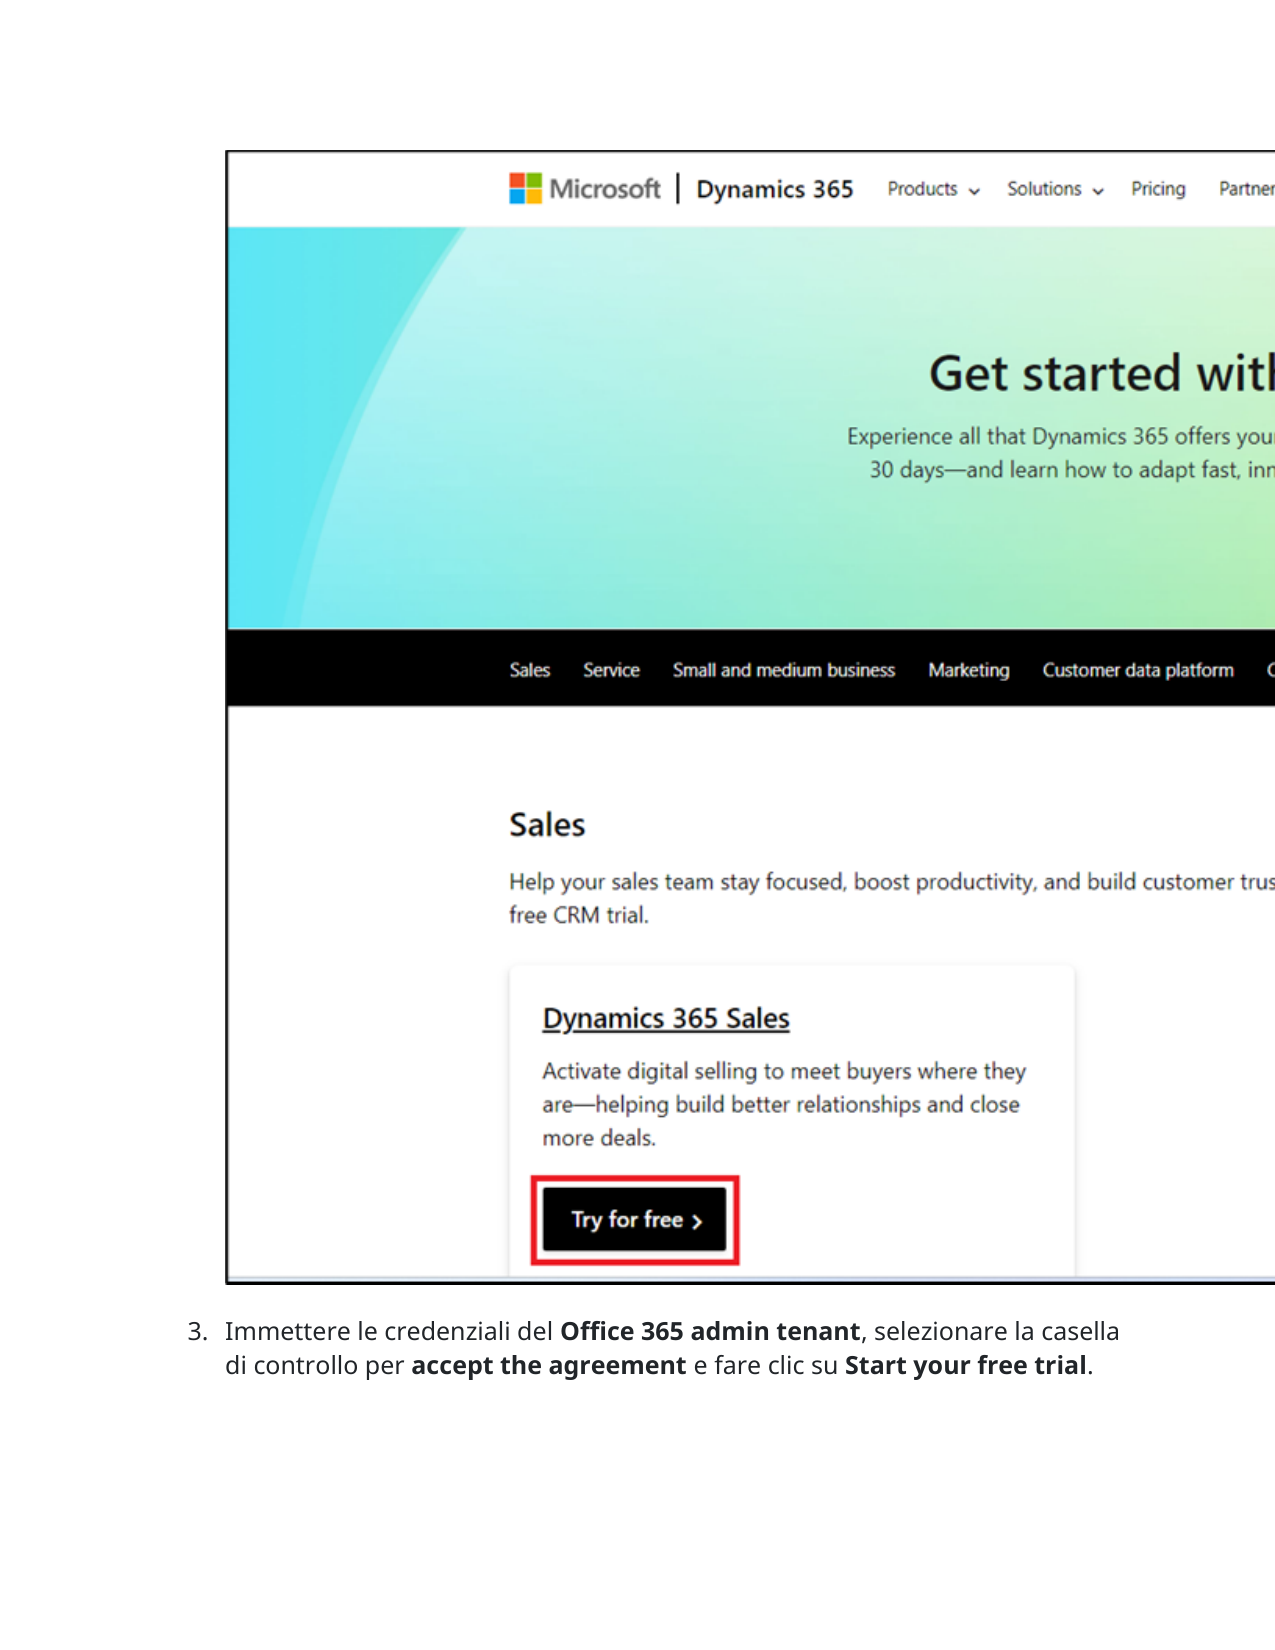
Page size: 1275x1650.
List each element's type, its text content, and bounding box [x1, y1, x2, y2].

list Immettere le credenziali del Office 365 admin tenant, selezionare la casella di controllo per accept the agreement e fare clic su Start your free trial. [187, 1313, 1125, 1382]
picture [225, 150, 1275, 1285]
